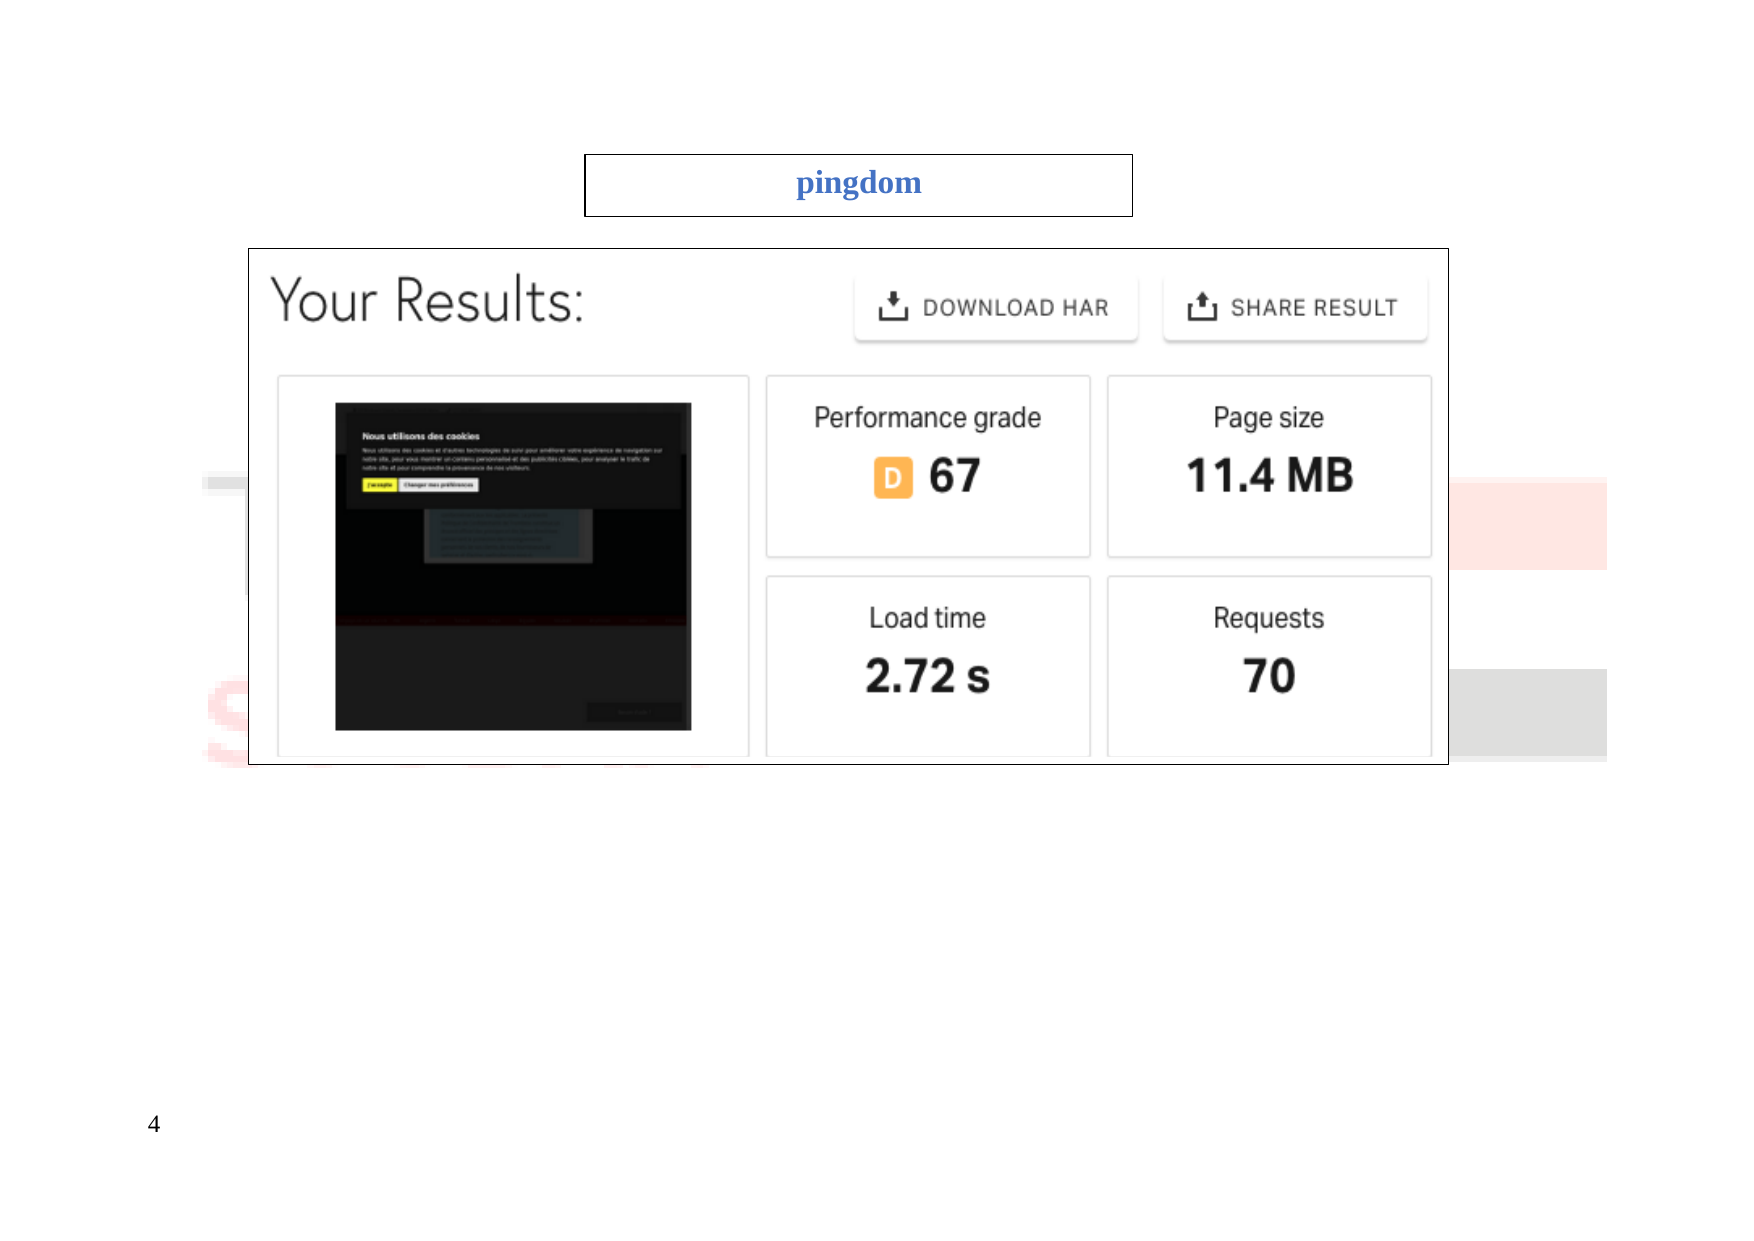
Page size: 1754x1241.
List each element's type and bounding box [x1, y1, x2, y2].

picture [263, 256, 1438, 757]
